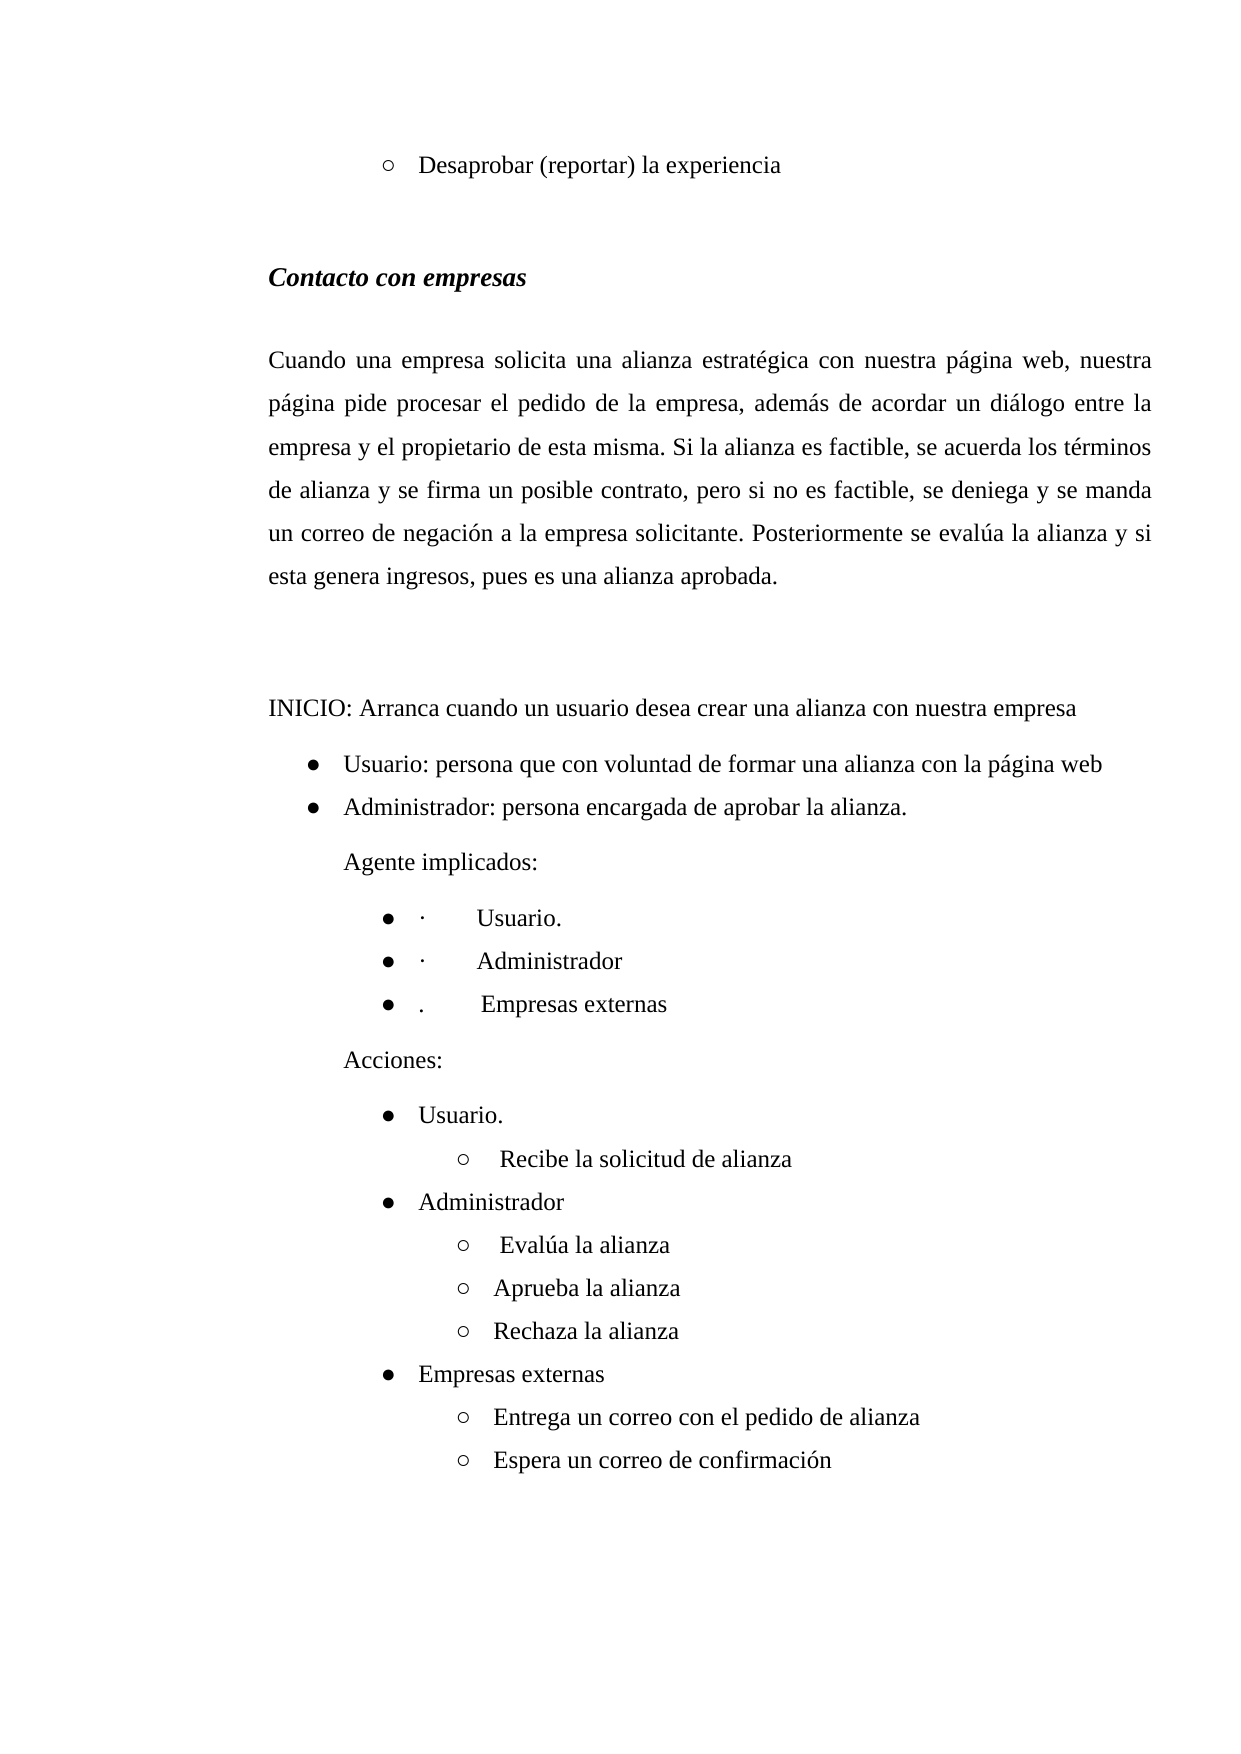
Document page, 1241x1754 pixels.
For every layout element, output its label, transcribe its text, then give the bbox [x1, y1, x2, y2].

text Agente implicados: [268, 847, 1153, 876]
list Rechaza la alianza [456, 1316, 1153, 1345]
text Contacto con empresas [193, 261, 1153, 292]
list · Usuario. [381, 903, 1153, 932]
list Recibe la solicitud de alianza [456, 1144, 1153, 1172]
list Espera un correo de confirmación [456, 1446, 1153, 1474]
text Cuando una empresa solicita una alianza estratégica con nuestra página web, nuestra página pide procesar el pedido de la empresa, además de acordar un diálogo entre la empresa y el propietario de esta misma. Si la alianza es factible, se acuerda los términos de alianza y se firma un posible contrato, pero si no es factible, se deniega y se manda un correo de negación a la empresa solicitante. Posteriormente se evalúa la alianza y si esta genera ingresos, pues es una alianza aprobada. [268, 345, 1153, 590]
list Usuario. [381, 1101, 1153, 1129]
list Administrador: persona encargada de aprobar la alianza. [306, 792, 1153, 821]
list Aprueba la alianza [456, 1273, 1153, 1302]
list Evalúa la alianza [456, 1230, 1153, 1259]
list Usuario: persona que con voluntad de formar una alianza con la página web [306, 749, 1153, 777]
list · Administrador [381, 946, 1153, 975]
list Empresas externas [381, 1359, 1153, 1388]
text Acciones: [343, 1045, 1153, 1074]
list Entrega un correo con el pedido de alianza [456, 1402, 1153, 1431]
list Desaprobar (reportar) la experiencia [381, 150, 1153, 179]
list . Empresas externas [381, 989, 1153, 1018]
list Administrador [381, 1187, 1153, 1216]
text INICIO: Arranca cuando un usuario desea crear una alianza con nuestra empresa [193, 693, 1153, 722]
